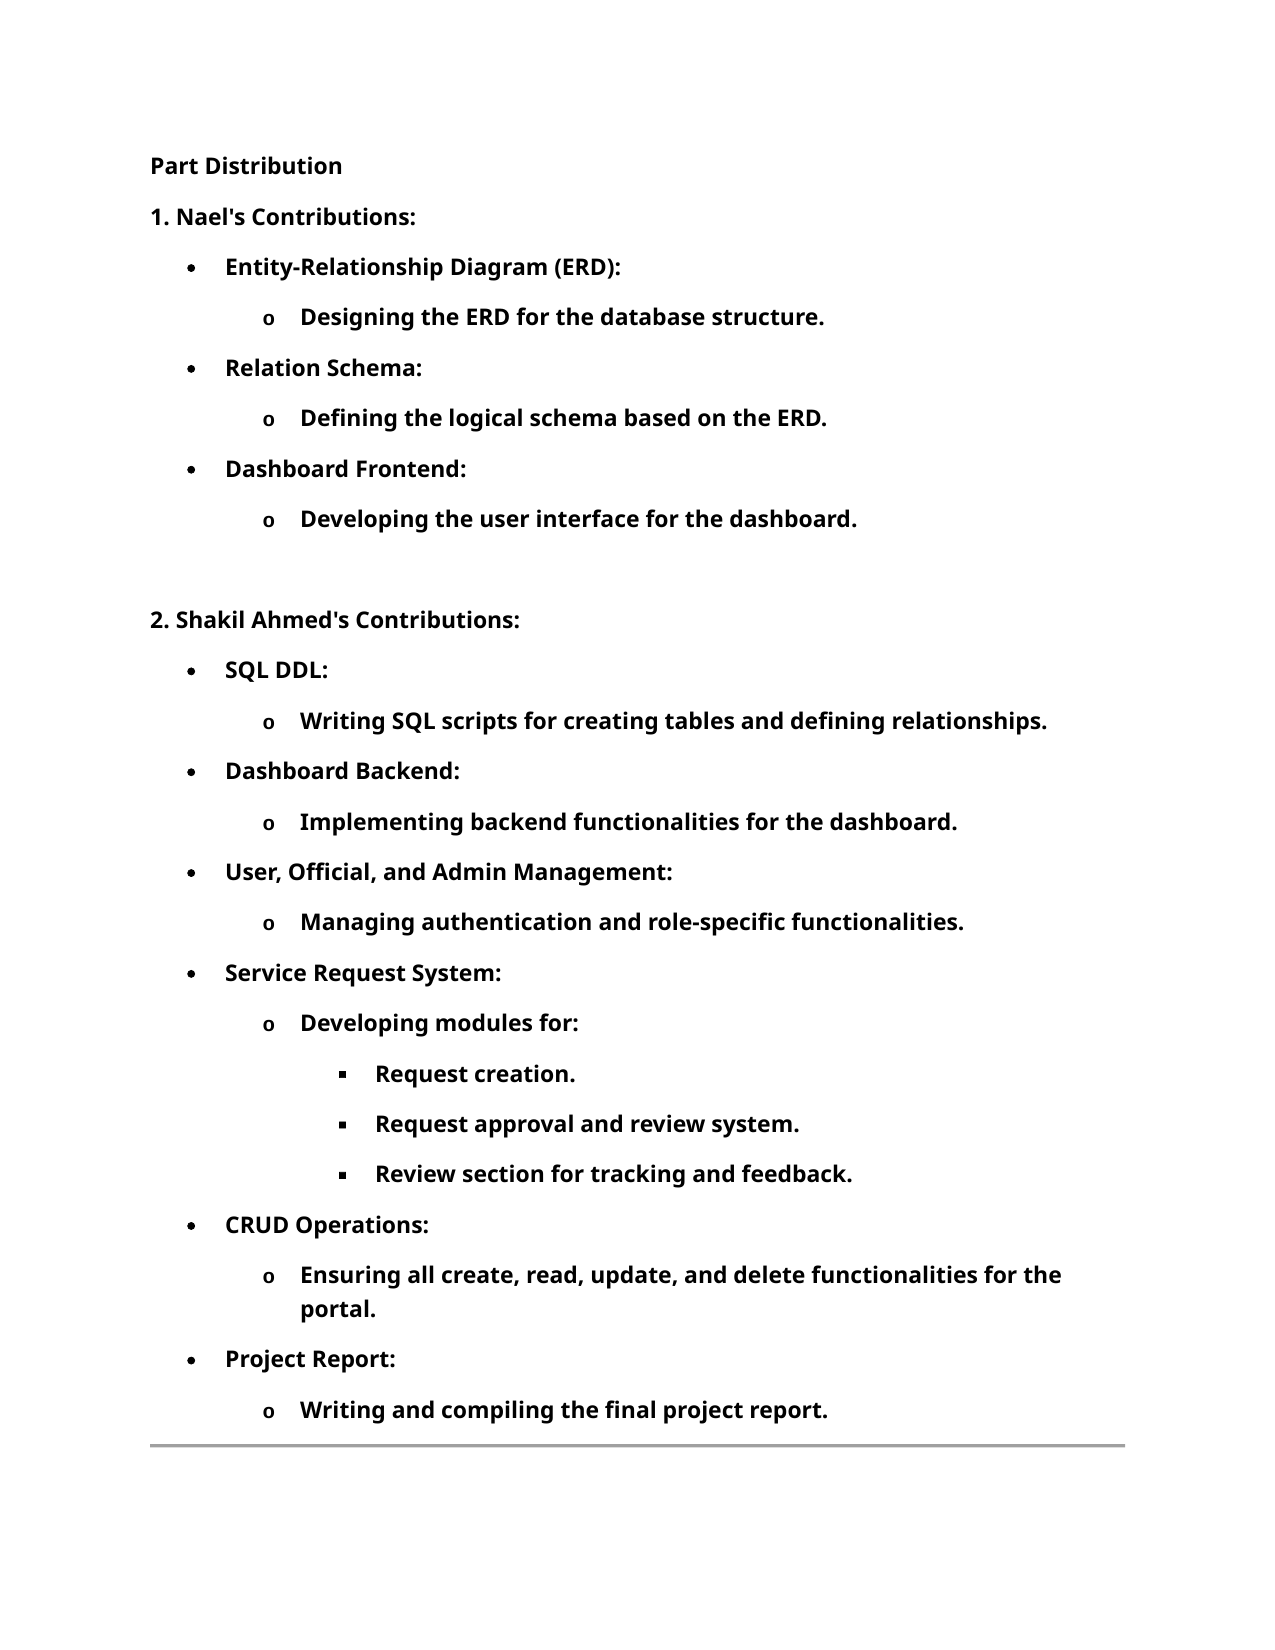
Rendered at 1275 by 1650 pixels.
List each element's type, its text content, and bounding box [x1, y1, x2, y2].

list Dashboard Frontend: [187, 452, 1125, 484]
list Defining the logical schema based on the ERD. [262, 402, 1125, 433]
list Entity-Relationship Diagram (ERD): [187, 251, 1125, 282]
list Dashboard Backend: [187, 755, 1125, 786]
list Relation Schema: [187, 352, 1125, 383]
list Developing the user interface for the dashboard. [262, 503, 1125, 534]
list Managing authentication and role-specific functionalities. [262, 906, 1125, 937]
list User, Official, and Admin Management: [187, 856, 1125, 887]
list Request creation. [337, 1057, 1125, 1089]
list Review section for tracking and feedback. [337, 1158, 1125, 1189]
list SQL DDL: [187, 654, 1125, 685]
list Writing and compiling the final project report. [262, 1394, 1125, 1425]
text 2. Shakil Ahmed's Contributions: [150, 604, 1125, 635]
list Designing the ERD for the database structure. [262, 301, 1125, 332]
text Part Distribution [150, 150, 1125, 181]
list Implementing backend functionalities for the dashboard. [262, 805, 1125, 837]
list Service Request System: [187, 957, 1125, 988]
list Writing SQL scripts for creating tables and defining relationships. [262, 704, 1125, 736]
list Ensuring all create, read, update, and delete functionalities for the portal. [262, 1259, 1125, 1324]
list Developing modules for: [262, 1007, 1125, 1038]
list Project Report: [187, 1343, 1125, 1374]
text 1. Nael's Contributions: [150, 200, 1125, 232]
list CRUD Operations: [187, 1209, 1125, 1240]
list Request approval and review system. [337, 1108, 1125, 1139]
